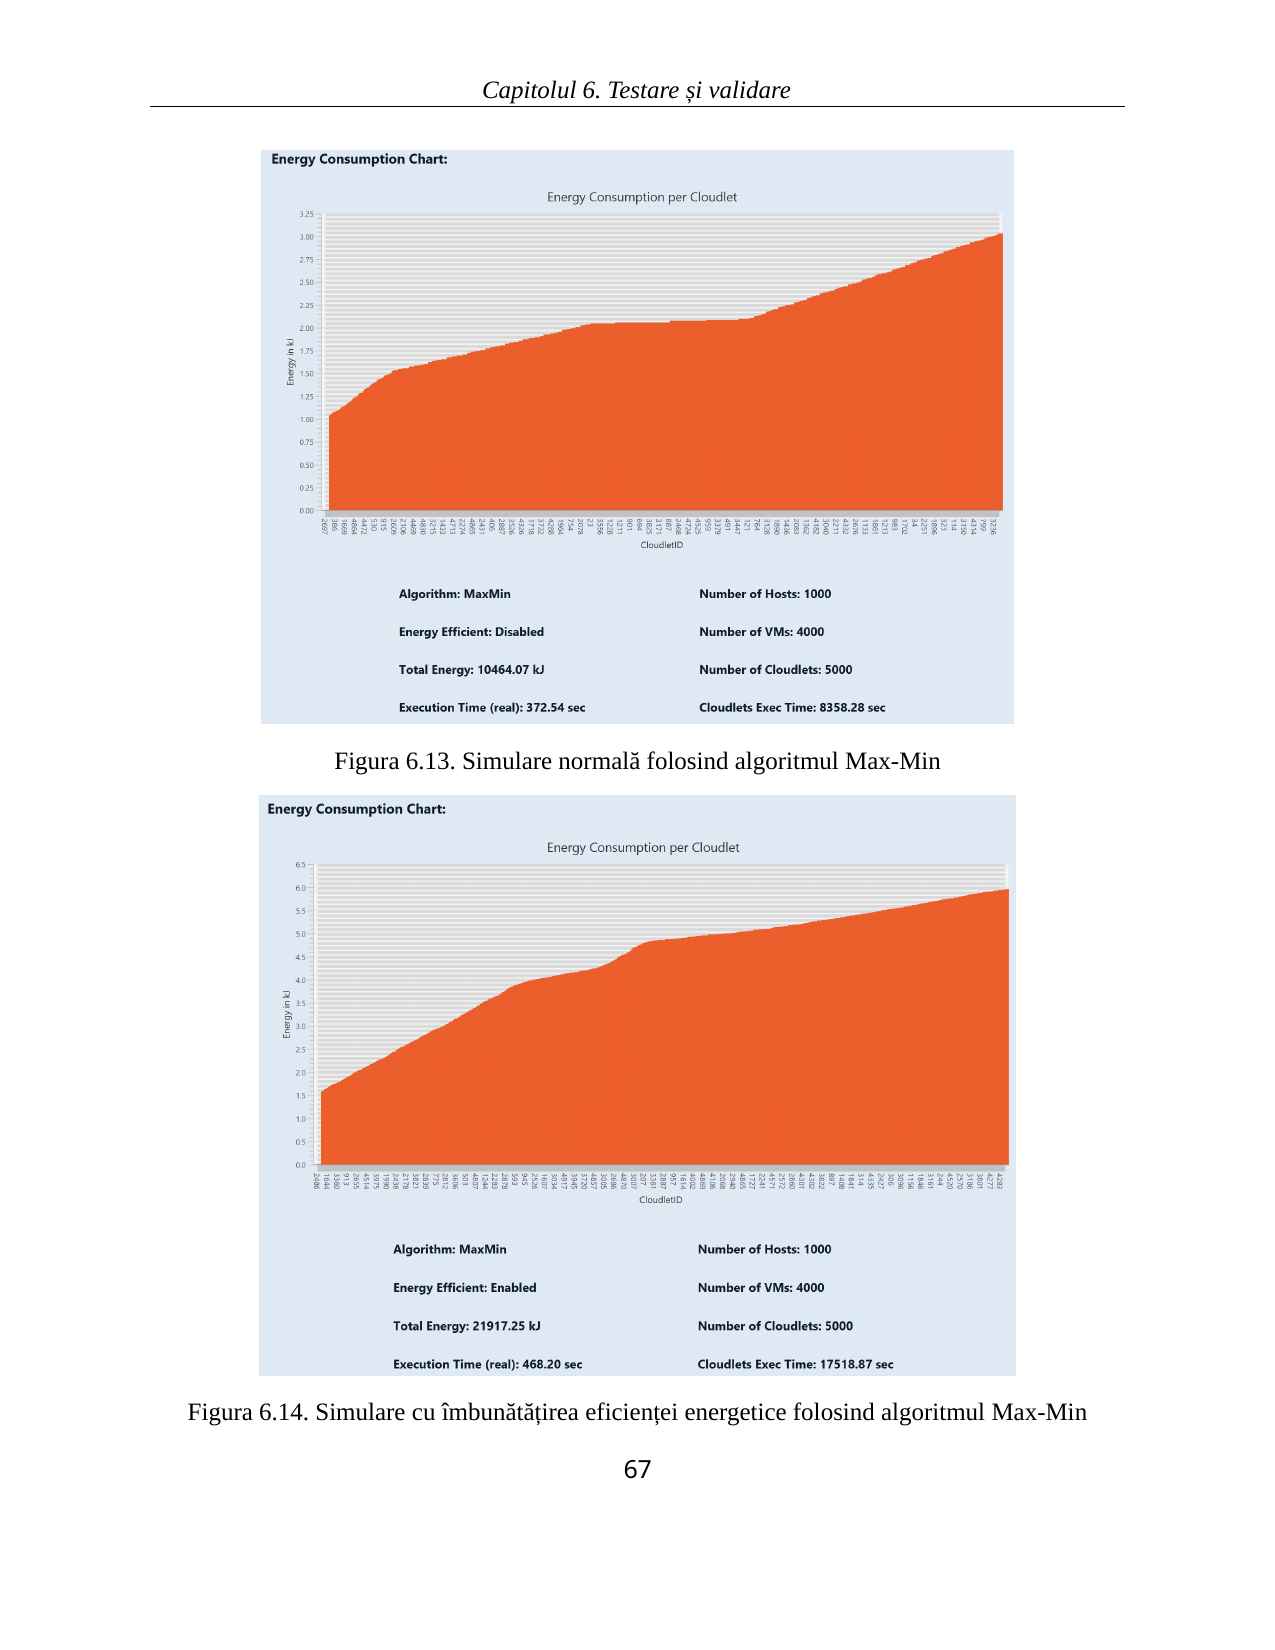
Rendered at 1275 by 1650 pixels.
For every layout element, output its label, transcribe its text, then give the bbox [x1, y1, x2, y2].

picture [258, 795, 1017, 1376]
text Figura 6.14. Simulare cu îmbunătățirea eficienței energetice folosind algoritmul Max-Min [150, 1397, 1125, 1426]
text Figura 6.13. Simulare normală folosind algoritmul Max-Min [150, 746, 1125, 774]
picture [261, 150, 1014, 724]
